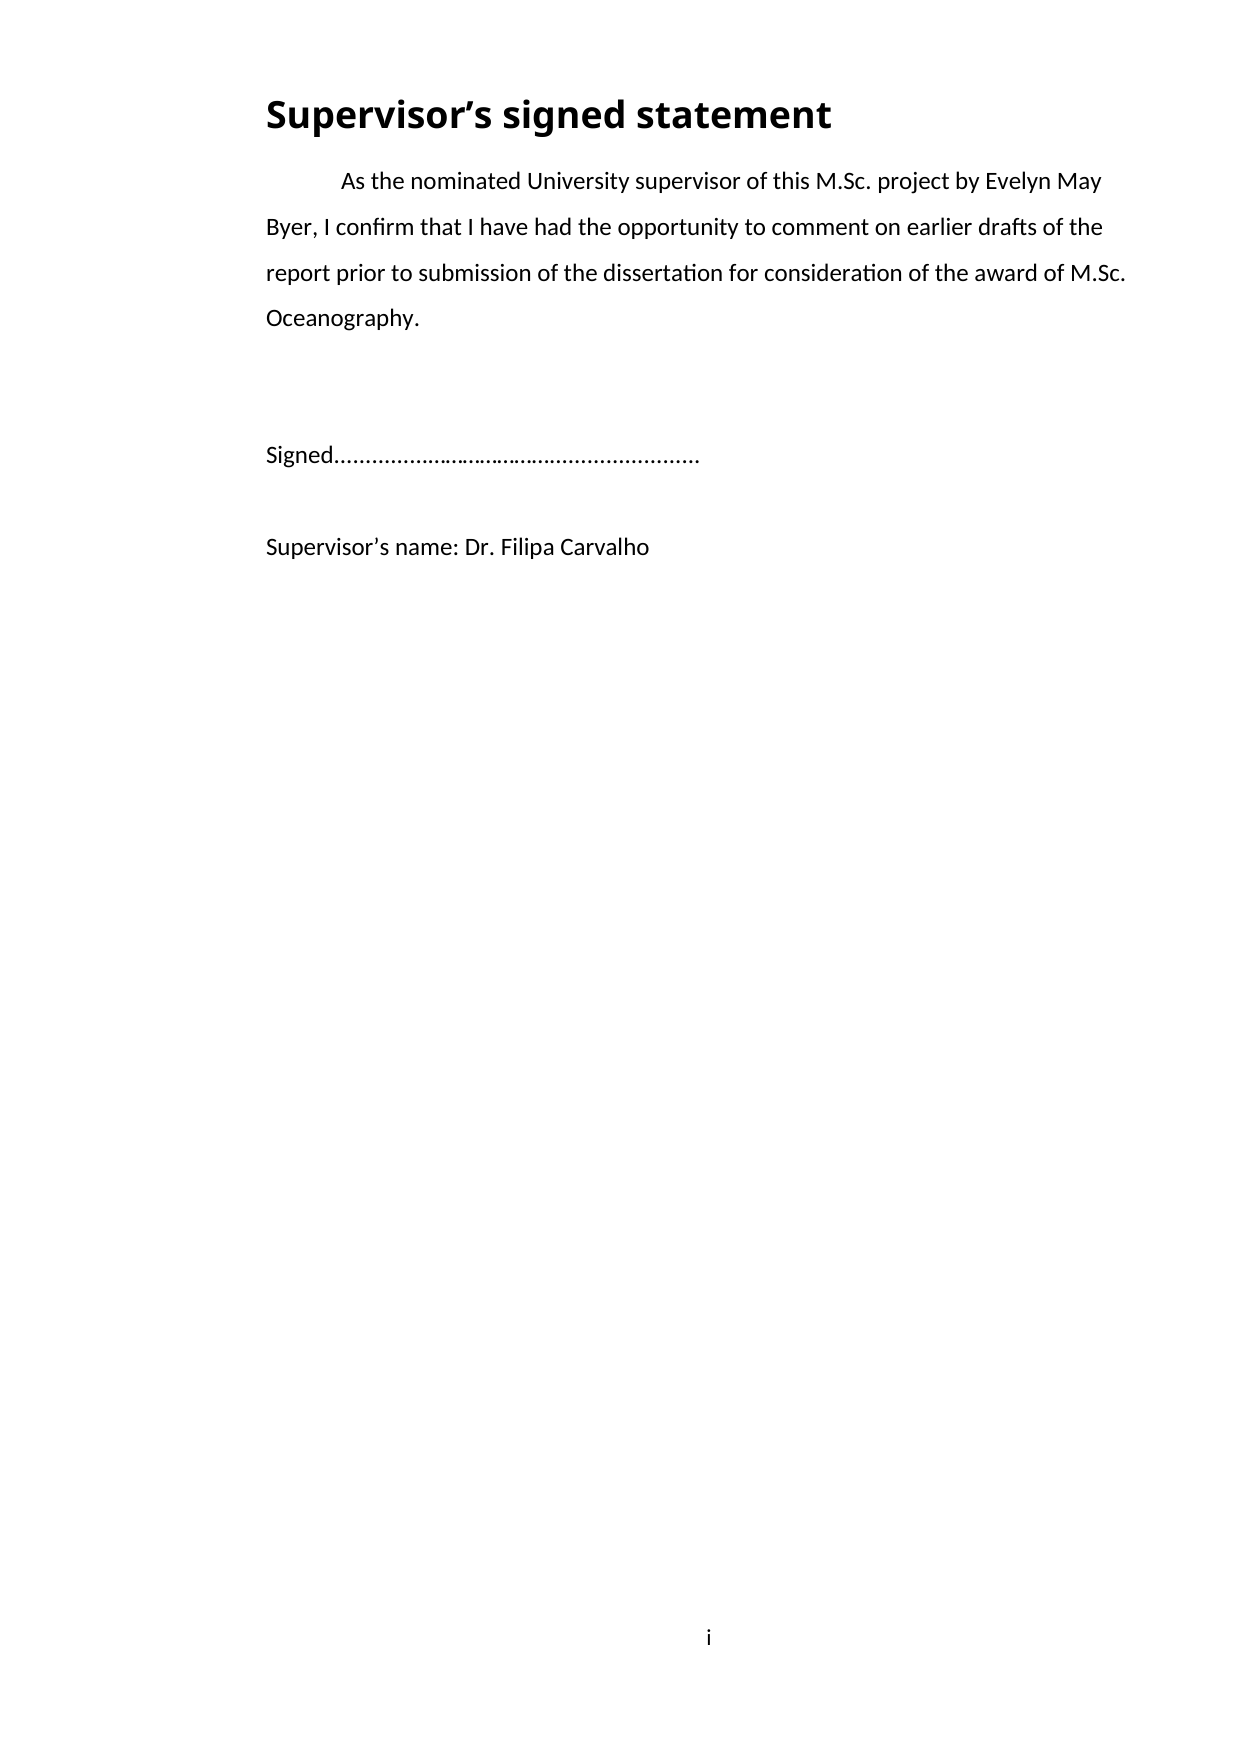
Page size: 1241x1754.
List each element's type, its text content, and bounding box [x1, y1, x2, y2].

text Supervisor’s name: Dr. Filipa Carvalho [266, 531, 1152, 562]
text As the nominated University supervisor of this M.Sc. project by Evelyn May Byer, I confirm that I have had the opportunity to comment on earlier drafts of the report prior to submission of the dissertation for consideration of the award of M.Sc. Oceanography. [266, 165, 1152, 333]
subtitle Supervisor’s signed statement [266, 89, 1152, 140]
text Signed...............…………………........................ [266, 439, 1152, 470]
